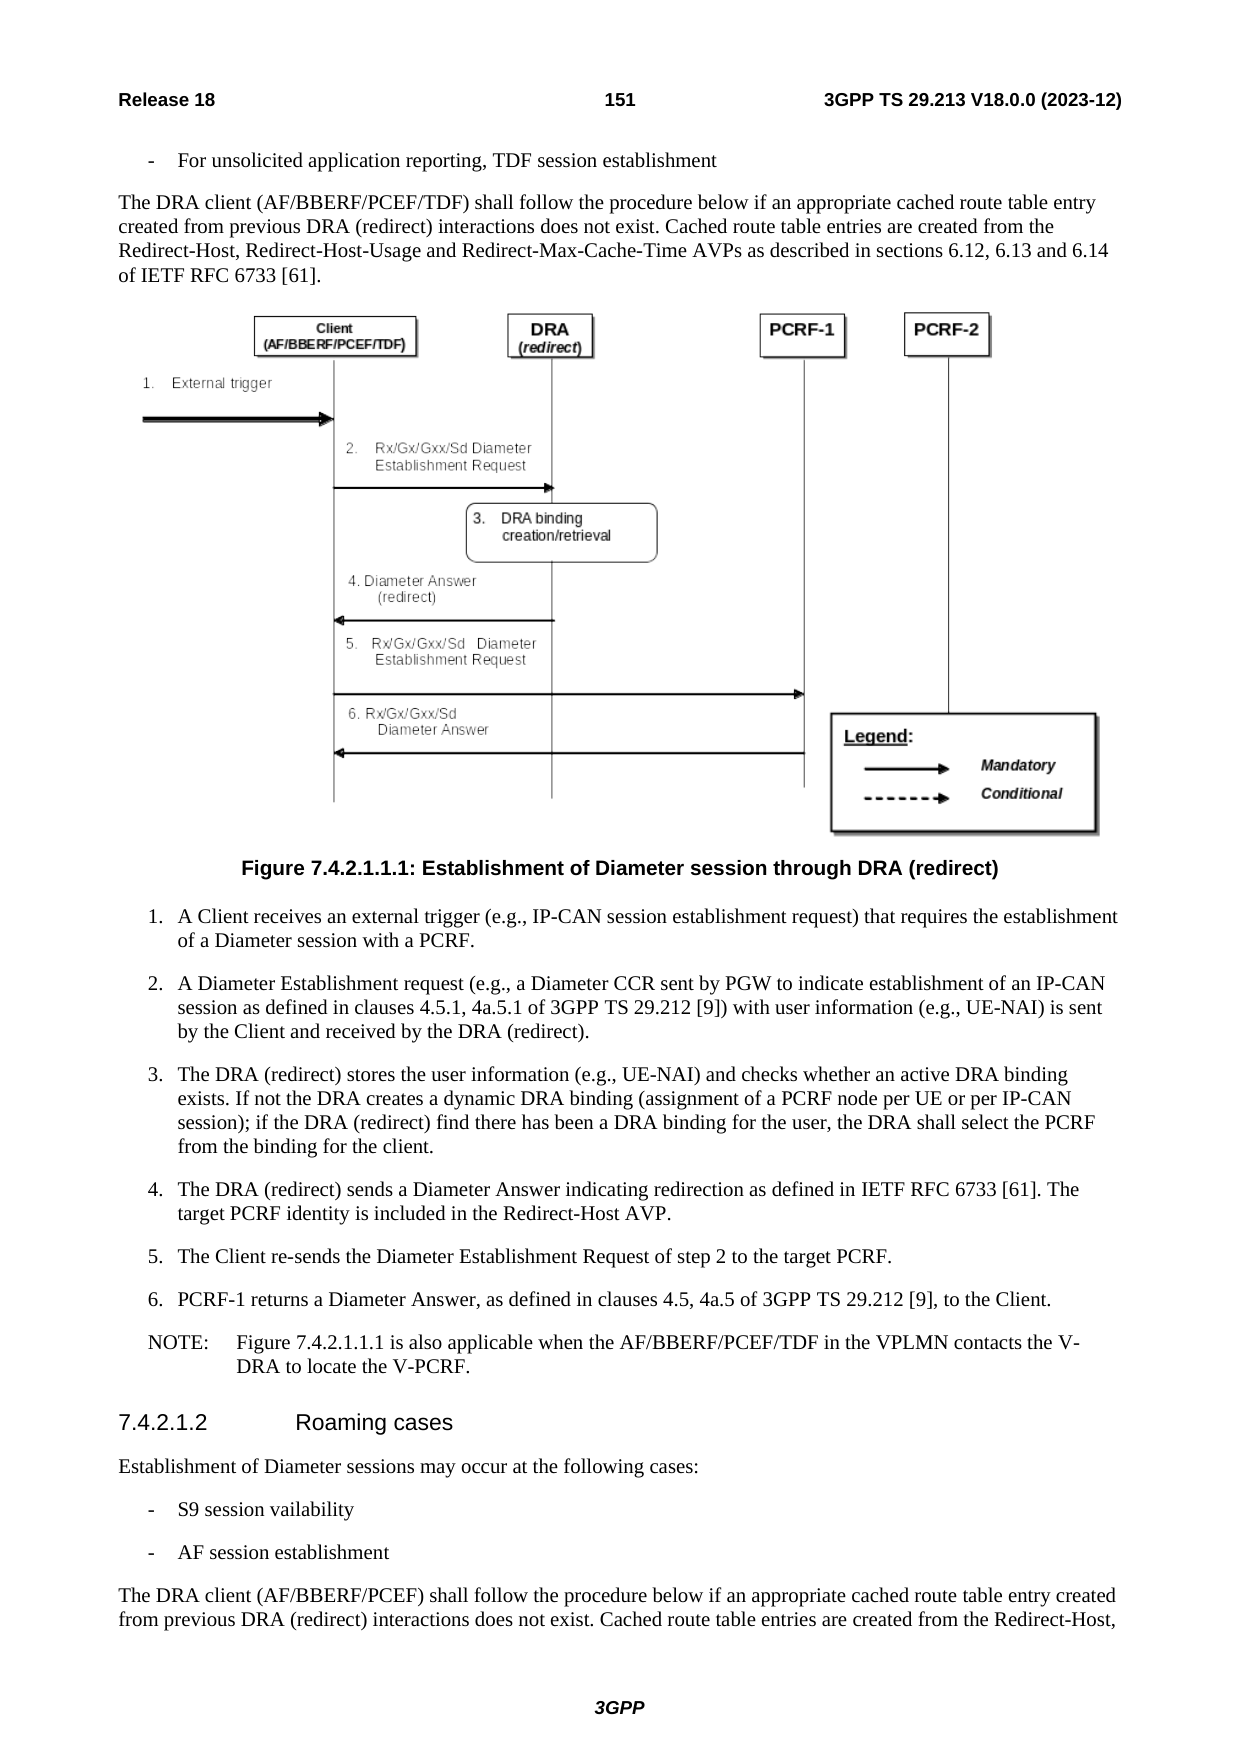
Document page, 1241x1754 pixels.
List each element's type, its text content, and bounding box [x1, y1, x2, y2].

text 1. A Client receives an external trigger (e.g., IP-CAN session establishment request) that requires the establishment of a Diameter session with a PCRF. [148, 904, 1122, 952]
text 2. A Diameter Establishment request (e.g., a Diameter CCR sent by PGW to indicate establishment of an IP-CAN session as defined in clauses 4.5.1, 4a.5.1 of 3GPP TS 29.212 [9]) with user information (e.g., UE-NAI) is sent by the Client and received by the DRA (redirect). [148, 971, 1122, 1043]
text Figure 7.4.2.1.1.1: Establishment of Diameter session through DRA (redirect) [118, 855, 1122, 879]
text 4. The DRA (redirect) sends a Diameter Answer indicating redirection as defined in IETF RFC 6733 [61]. The target PCRF identity is included in the Redirect-Host AVP. [148, 1177, 1122, 1225]
text NOTE: Figure 7.4.2.1.1.1 is also applicable when the AF/BBERF/PCEF/TDF in the VPLMN contacts the V-DRA to locate the V-PCRF. [148, 1329, 1122, 1378]
subtitle 7.4.2.1.2 Roaming cases [118, 1409, 1122, 1435]
text The DRA client (AF/BBERF/PCEF/TDF) shall follow the procedure below if an appropriate cached route table entry created from previous DRA (redirect) interactions does not exist. Cached route table entries are created from the Redirect-Host, Redirect-Host-Usage and Redirect-Max-Cache-Time AVPs as described in sections 6.12, 6.13 and 6.14 of IETF RFC 6733 [61]. [118, 190, 1122, 287]
text Establishment of Diameter sessions may occur at the following cases: [118, 1454, 1122, 1478]
text - S9 session vailability [148, 1497, 1122, 1521]
text - For unsolicited application reporting, TDF session establishment [148, 147, 1122, 172]
text 5. The Client re-sends the Diameter Establishment Request of step 2 to the target PCRF. [148, 1244, 1122, 1268]
text 3. The DRA (redirect) stores the user information (e.g., UE-NAI) and checks whether an active DRA binding exists. If not the DRA creates a dynamic DRA binding (assignment of a PCRF node per UE or per IP-CAN session); if the DRA (redirect) find there has been a DRA binding for the user, the DRA shall select the PCRF from the binding for the client. [148, 1062, 1122, 1158]
text 6. PCRF-1 returns a Diameter Answer, as defined in clauses 4.5, 4a.5 of 3GPP TS 29.212 [9], to the Client. [148, 1287, 1122, 1311]
text - AF session establishment [148, 1540, 1122, 1564]
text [118, 1582, 1122, 1631]
